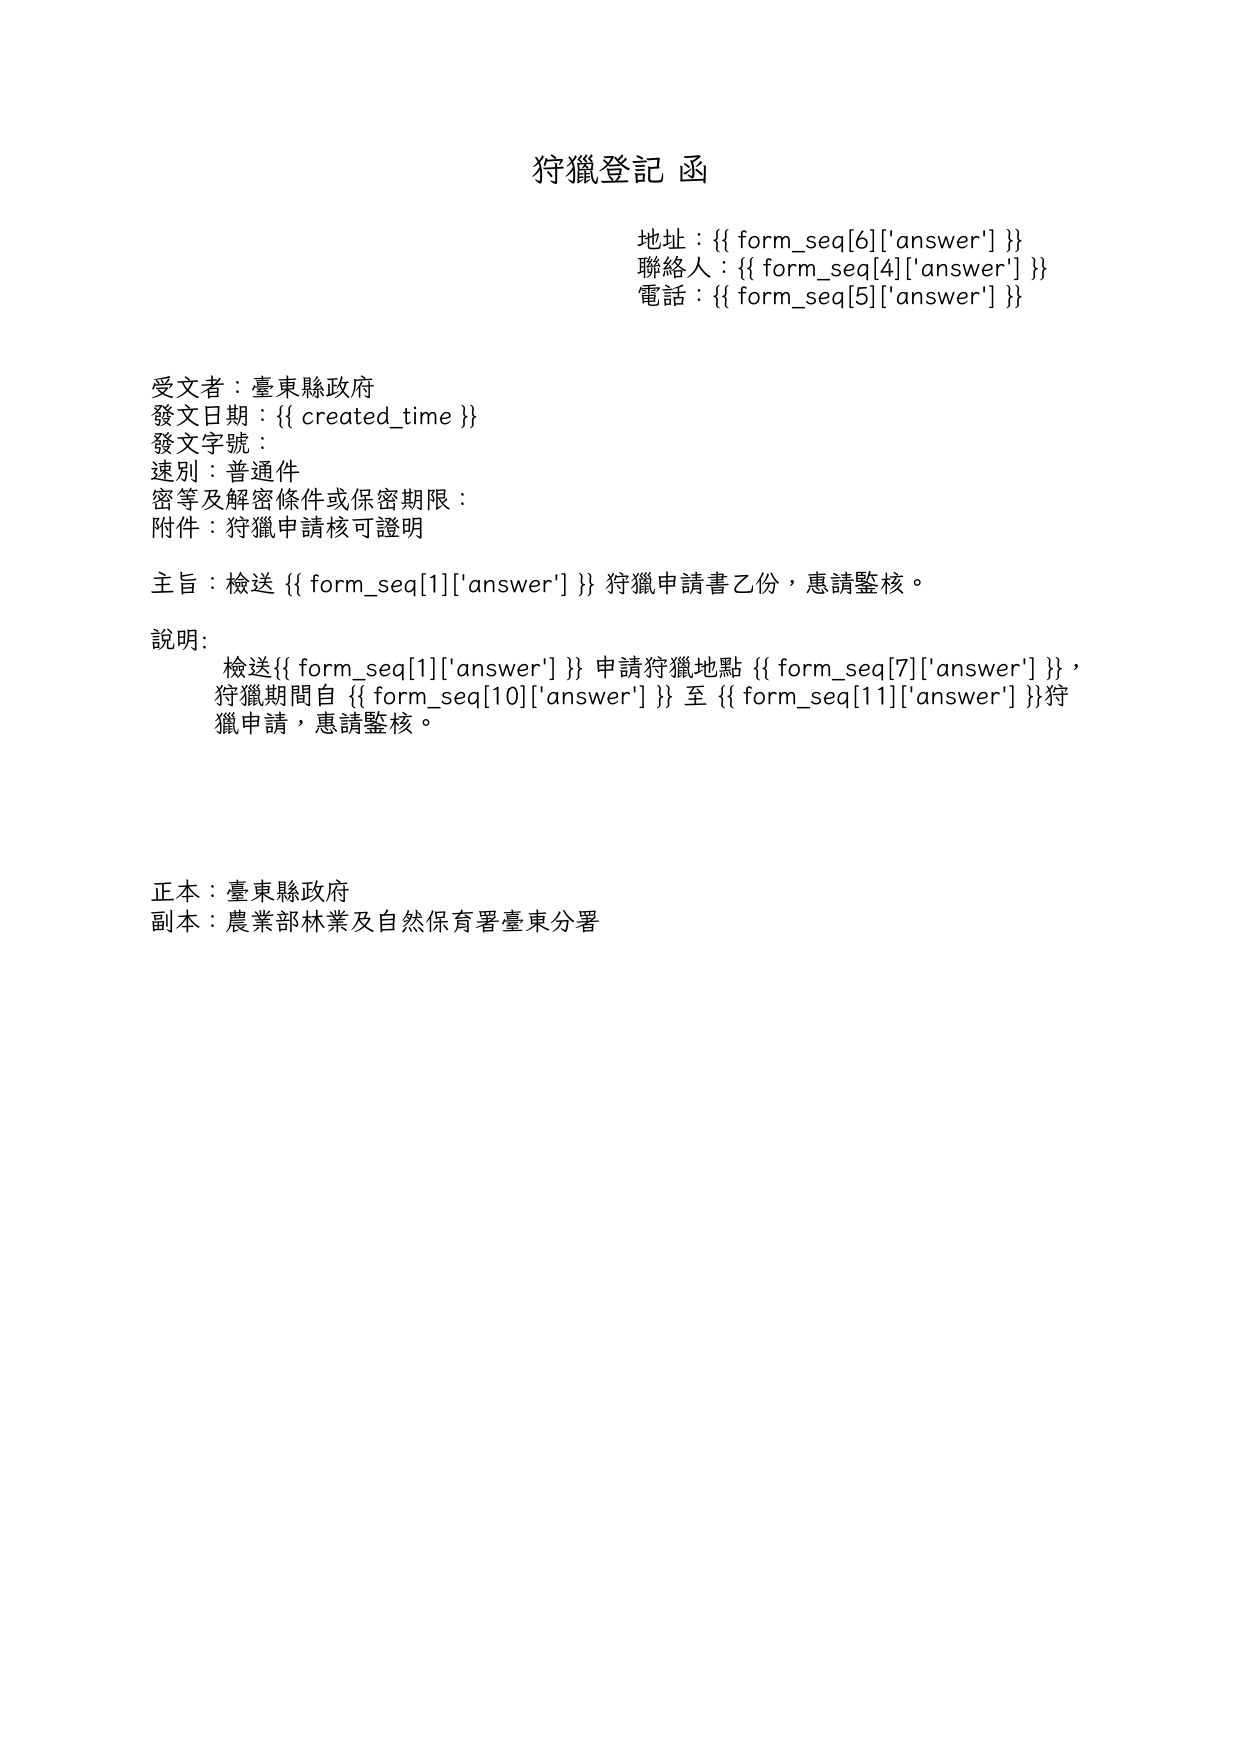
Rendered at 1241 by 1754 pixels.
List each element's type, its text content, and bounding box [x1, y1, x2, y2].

text 聯絡人：{{ form_seq[4]['answer'] }} [586, 253, 1090, 281]
text 發文日期：{{ created_time }} [150, 401, 1090, 429]
text 電話：{{ form_seq[5]['answer'] }} [586, 281, 1090, 309]
text 副本：農業部林業及自然保育署臺東分署 [150, 907, 1090, 935]
text 密等及解密條件或保密期限： [150, 485, 1090, 513]
text 說明: [150, 625, 1090, 653]
text 檢送{{ form_seq[1]['answer'] }} 申請狩獵地點 {{ form_seq[7]['answer'] }}，狩獵期間自 {{ form_seq[10]['answer'] }} 至 {{ form_seq[11]['answer'] }}狩獵申請，惠請鍳核。 [213, 653, 1090, 737]
text 地址：{{ form_seq[6]['answer'] }} [586, 225, 1090, 253]
text 主旨：檢送 {{ form_seq[1]['answer'] }} 狩獵申請書乙份，惠請鍳核。 [150, 569, 1090, 597]
text 受文者：臺東縣政府 [150, 373, 1090, 401]
text 狩獵登記 函 [150, 150, 1090, 187]
text 發文字號： [150, 429, 1090, 457]
text 正本：臺東縣政府 [150, 877, 1090, 905]
text 附件：狩獵申請核可證明 [150, 513, 1090, 541]
text 速別：普通件 [150, 457, 1090, 485]
